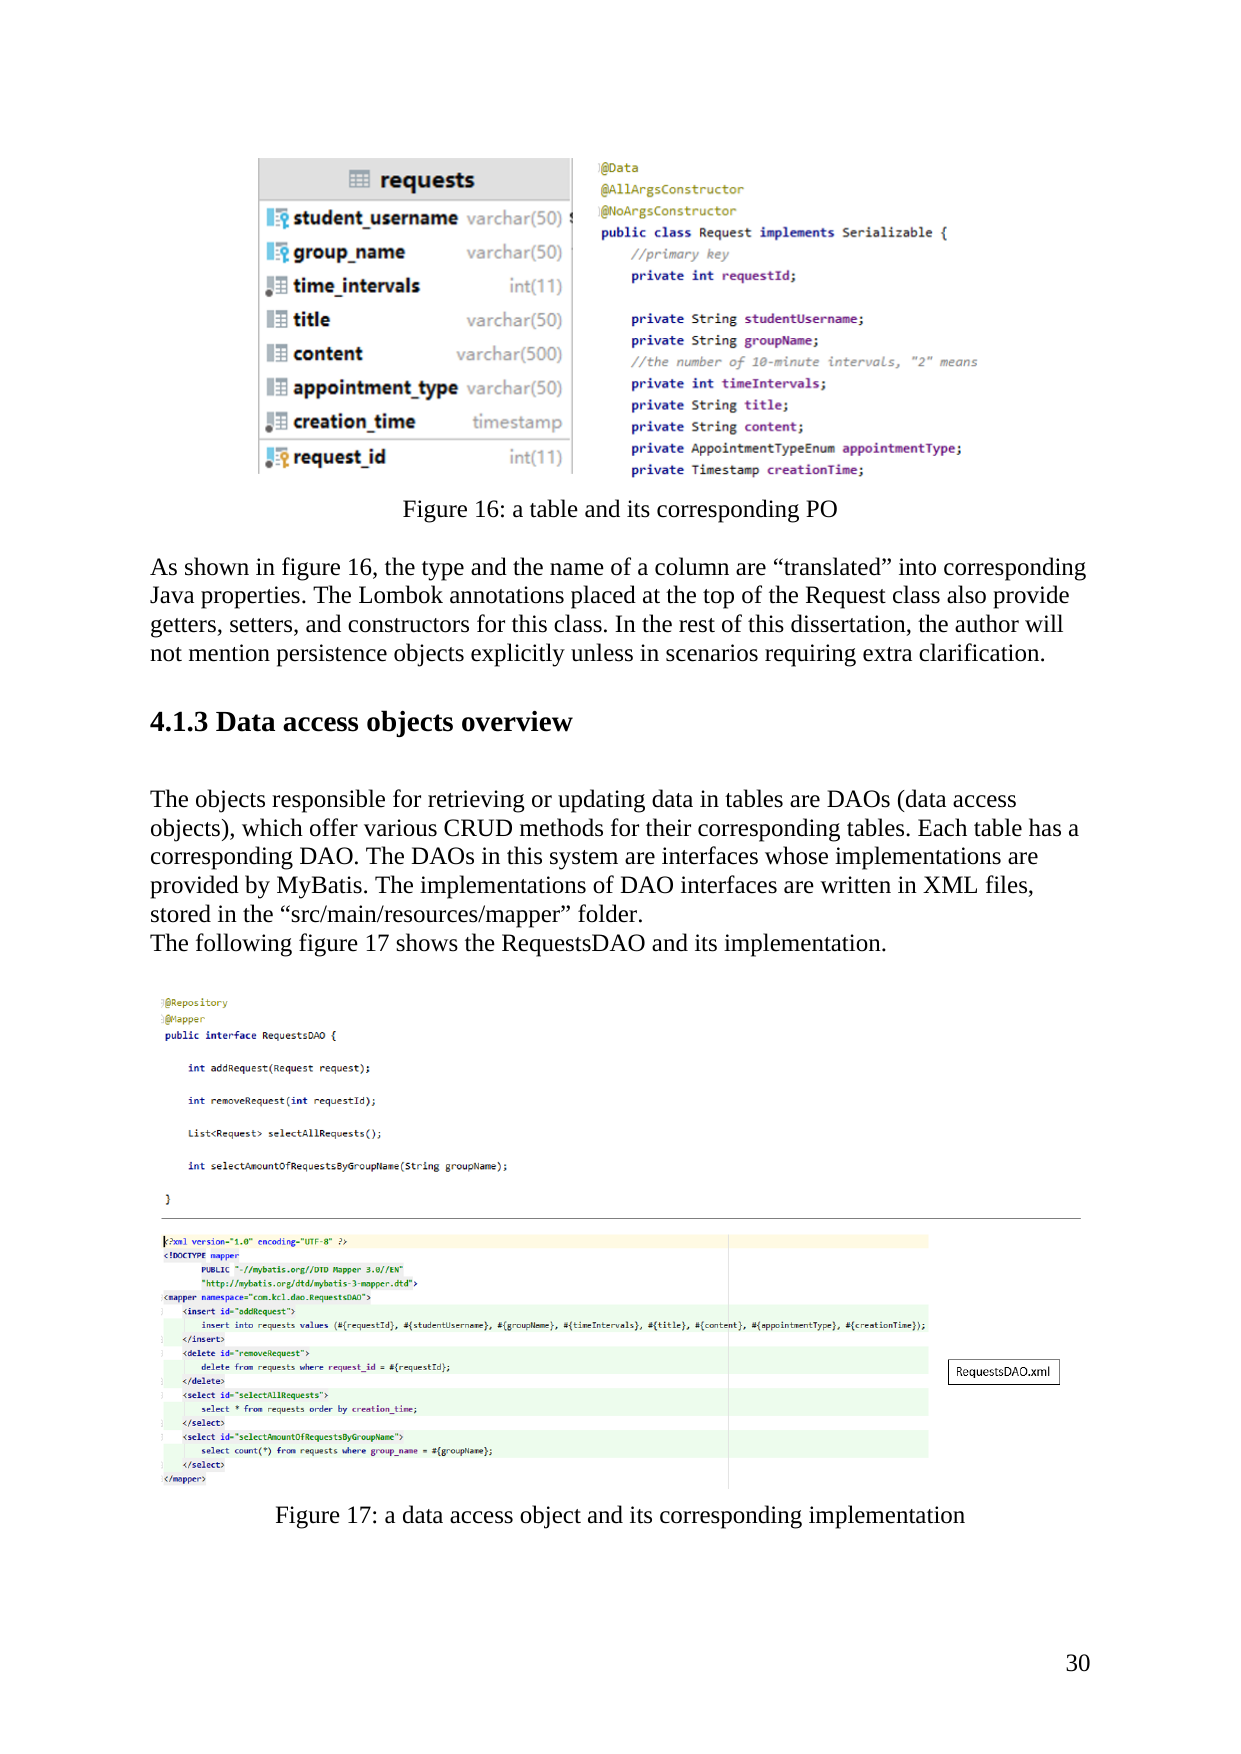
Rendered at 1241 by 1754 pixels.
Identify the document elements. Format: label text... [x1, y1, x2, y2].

subtitle 4.1.3 Data access objects overview [150, 704, 1090, 738]
text As shown in figure 16, the type and the name of a column are “translated” into corresponding Java properties. The Lombok annotations placed at the top of the Request class also provide getters, setters, and constructors for this class. In the rest of this dissertation, the author will not mention persistence objects explicitly unless in scenarios requiring extra clarification. [150, 552, 1090, 667]
text Figure 16: a table and its corresponding PO [150, 494, 1090, 523]
text The objects responsible for retrieving or updating data in tables are DAOs (data access objects), which offer various CRUD methods for their corresponding tables. Each table has a corresponding DAO. The DAOs in this system are interfaces whose implementations are provided by MyBatis. The implementations of DAO interfaces are written in XML files, stored in the “src/main/resources/mapper” folder. [150, 784, 1090, 928]
text The following figure 17 shows the RequestsDAO and its implementation. [150, 928, 1090, 956]
text Figure 17: a data access object and its corresponding implementation [150, 1501, 1090, 1529]
picture [150, 985, 1091, 1501]
picture [248, 150, 992, 495]
